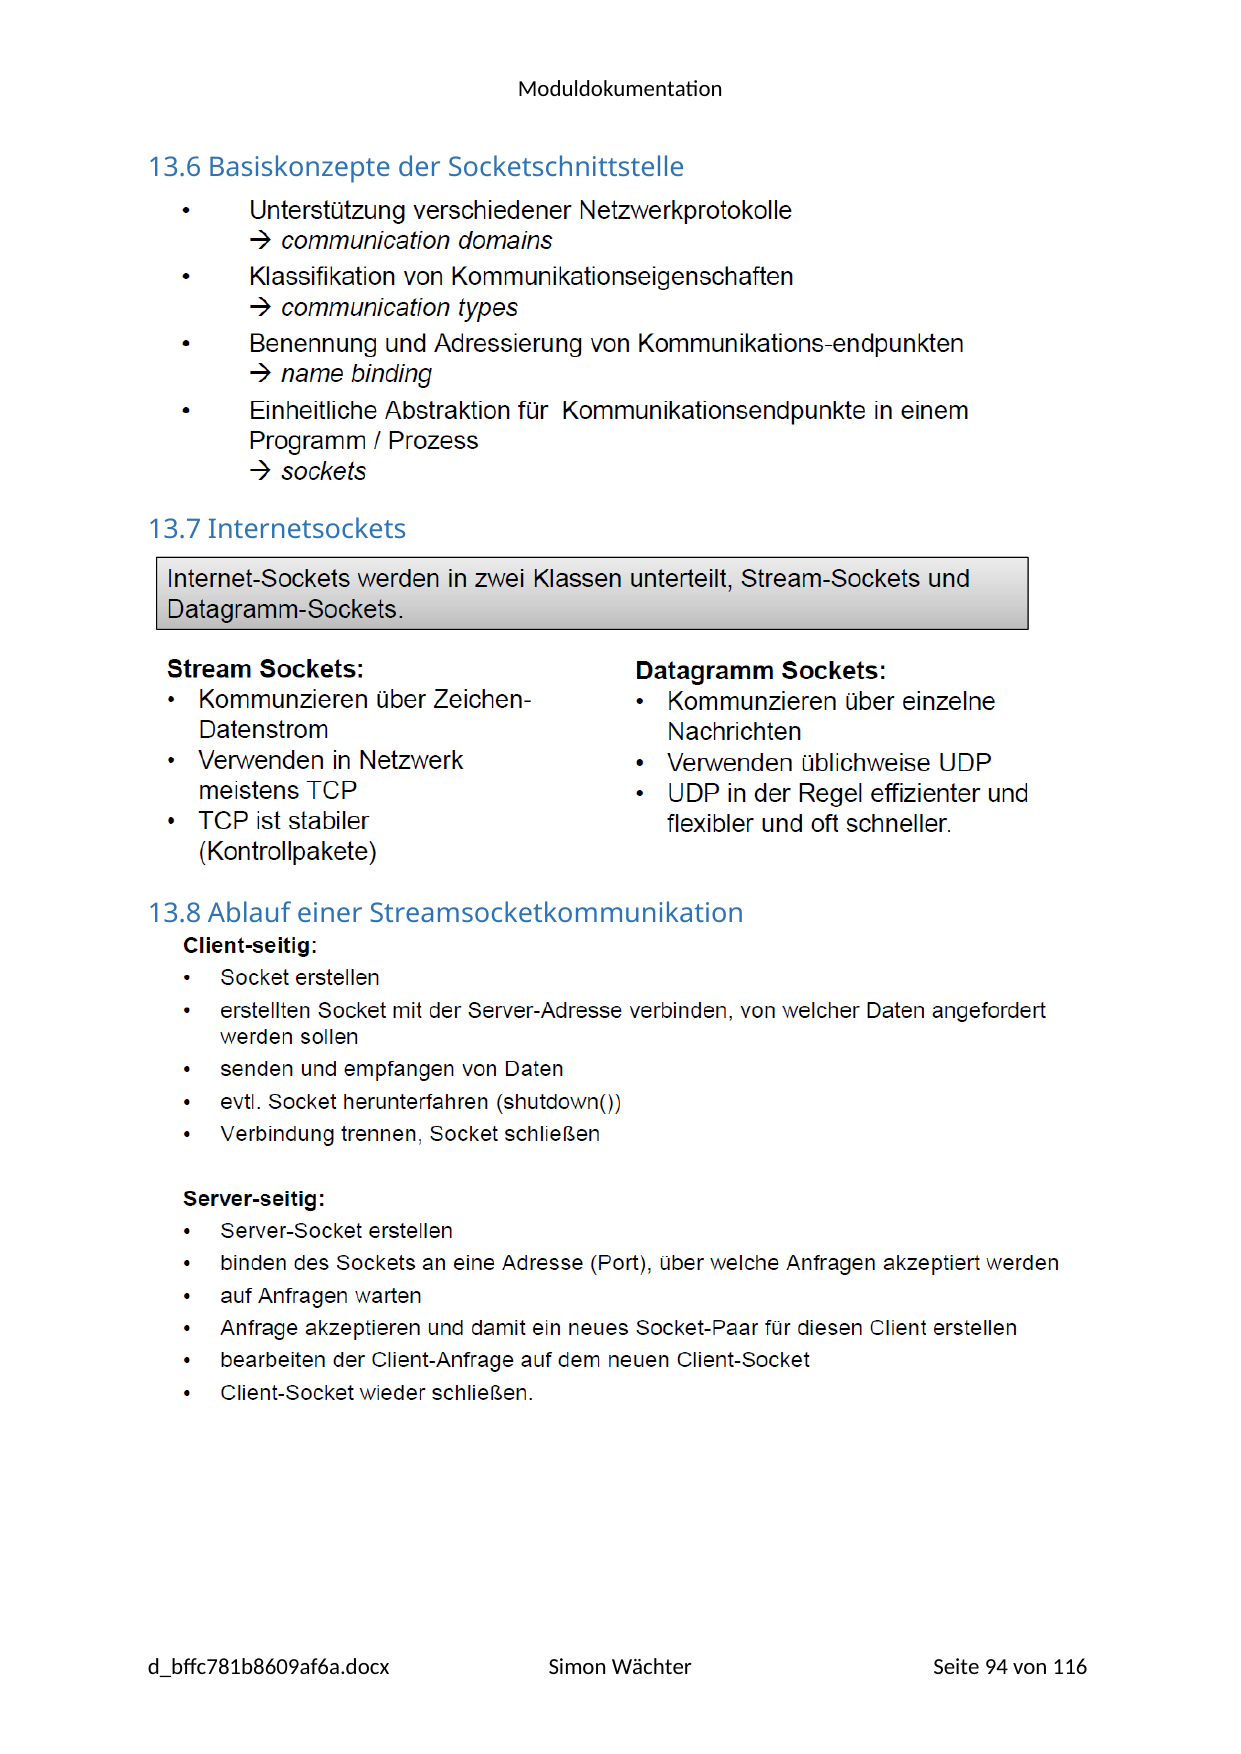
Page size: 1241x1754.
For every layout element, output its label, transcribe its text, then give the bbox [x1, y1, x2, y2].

subtitle Internetsockets [148, 510, 1093, 547]
subtitle Ablauf einer Streamsocketkommunikation [148, 893, 1093, 930]
picture [147, 932, 1093, 1408]
picture [147, 187, 1093, 492]
subtitle Basiskonzepte der Socketschnittstelle [148, 148, 1093, 184]
picture [147, 549, 1093, 875]
